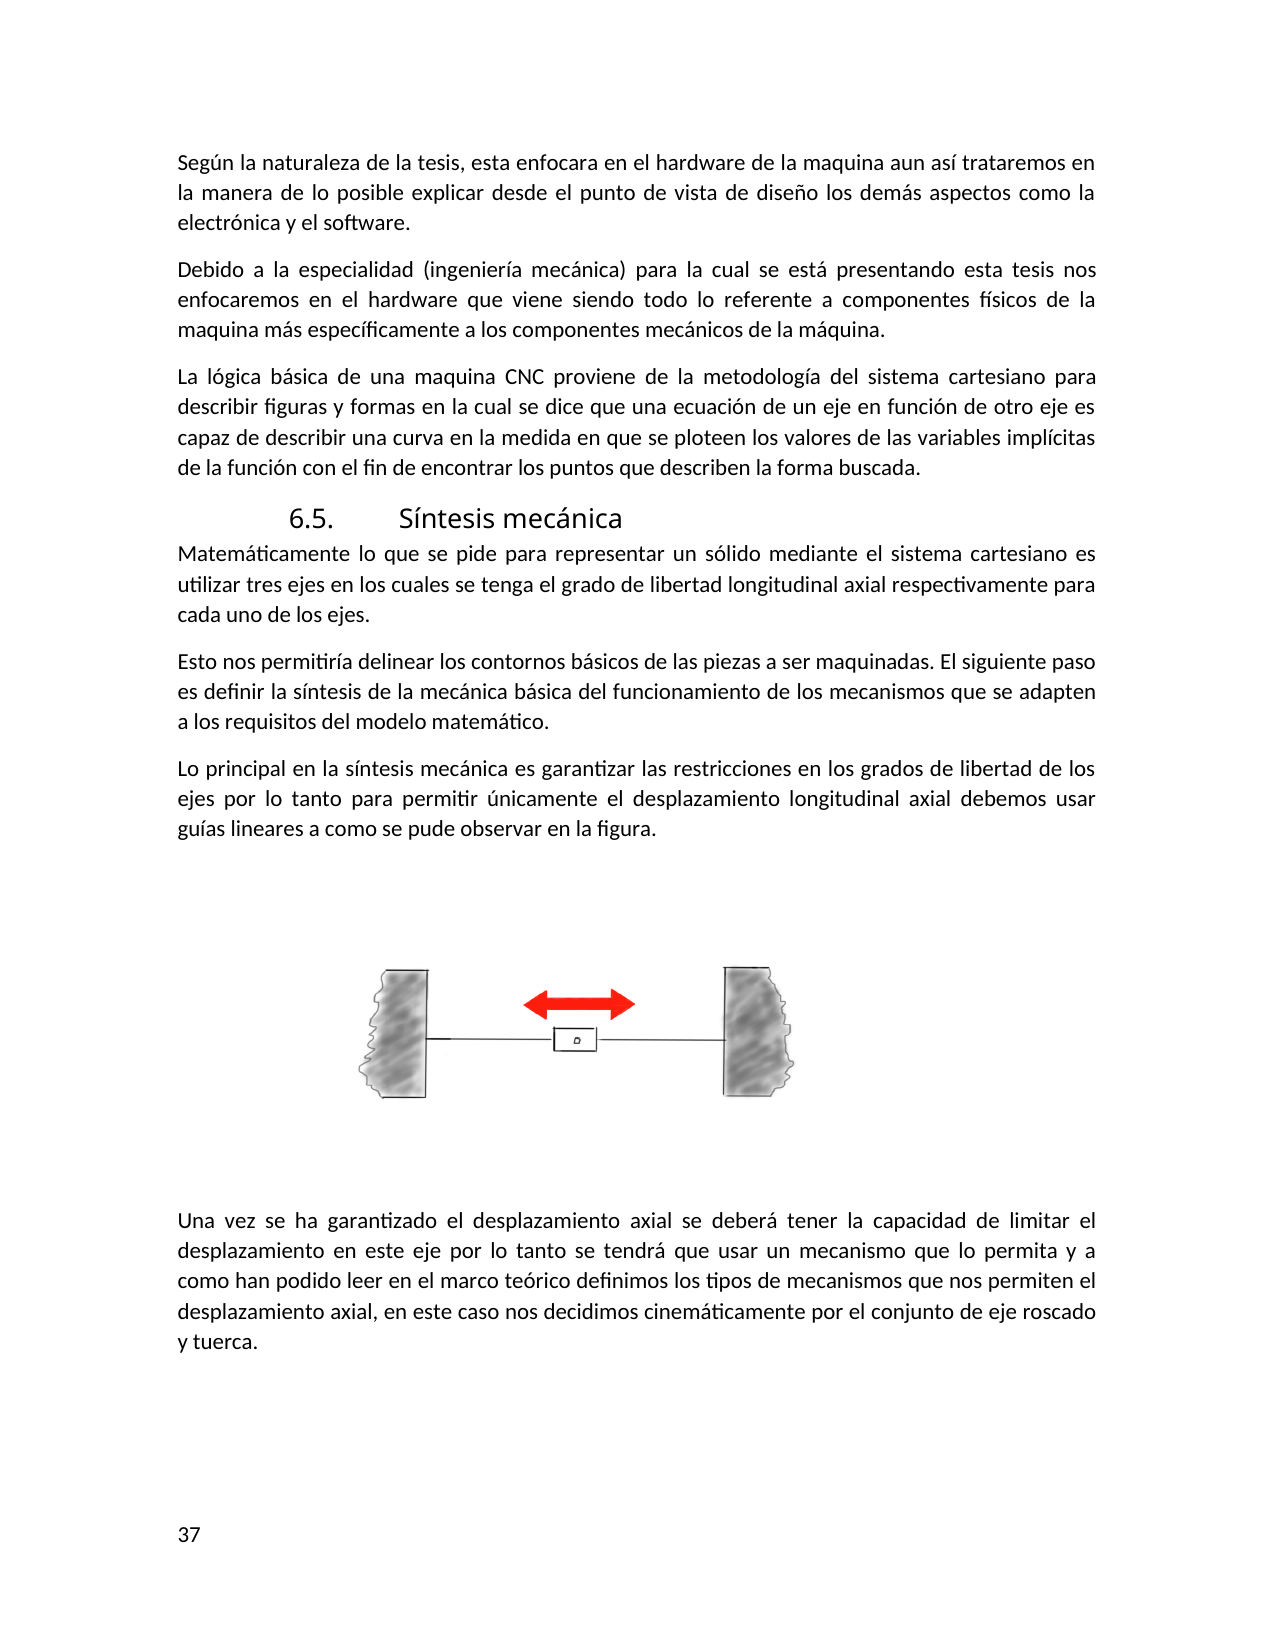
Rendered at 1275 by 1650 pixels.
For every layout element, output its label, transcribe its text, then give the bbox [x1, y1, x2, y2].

text Esto nos permitiría delinear los contornos básicos de las piezas a ser maquinadas. El siguiente paso es definir la síntesis de la mecánica básica del funcionamiento de los mecanismos que se adapten a los requisitos del modelo matemático. [177, 647, 1098, 735]
text Debido a la especialidad (ingeniería mecánica) para la cual se está presentando esta tesis nos enfocaremos en el hardware que viene siendo todo lo referente a componentes físicos de la maquina más específicamente a los componentes mecánicos de la máquina. [177, 255, 1098, 343]
text Matemáticamente lo que se pide para representar un sólido mediante el sistema cartesiano es utilizar tres ejes en los cuales se tenga el grado de libertad longitudinal axial respectivamente para cada uno de los ejes. [177, 539, 1098, 628]
subtitle Síntesis mecánica [288, 500, 1098, 537]
text Una vez se ha garantizado el desplazamiento axial se deberá tener la capacidad de limitar el desplazamiento en este eje por lo tanto se tendrá que usar un mecanismo que lo permita y a como han podido leer en el marco teórico definimos los tipos de mecanismos que nos permiten el desplazamiento axial, en este caso nos decidimos cinemáticamente por el conjunto de eje roscado y tuerca. [177, 1206, 1098, 1355]
picture [252, 861, 1023, 1188]
text Según la naturaleza de la tesis, esta enfocara en el hardware de la maquina aun así trataremos en la manera de lo posible explicar desde el punto de vista de diseño los demás aspectos como la electrónica y el software. [177, 148, 1098, 236]
text La lógica básica de una maquina CNC proviene de la metodología del sistema cartesiano para describir figuras y formas en la cual se dice que una ecuación de un eje en función de otro eje es capaz de describir una curva en la medida en que se ploteen los valores de las variables implícitas de la función con el fin de encontrar los puntos que describen la forma buscada. [177, 362, 1098, 481]
text Lo principal en la síntesis mecánica es garantizar las restricciones en los grados de libertad de los ejes por lo tanto para permitir únicamente el desplazamiento longitudinal axial debemos usar guías lineares a como se pude observar en la figura. [177, 754, 1098, 842]
